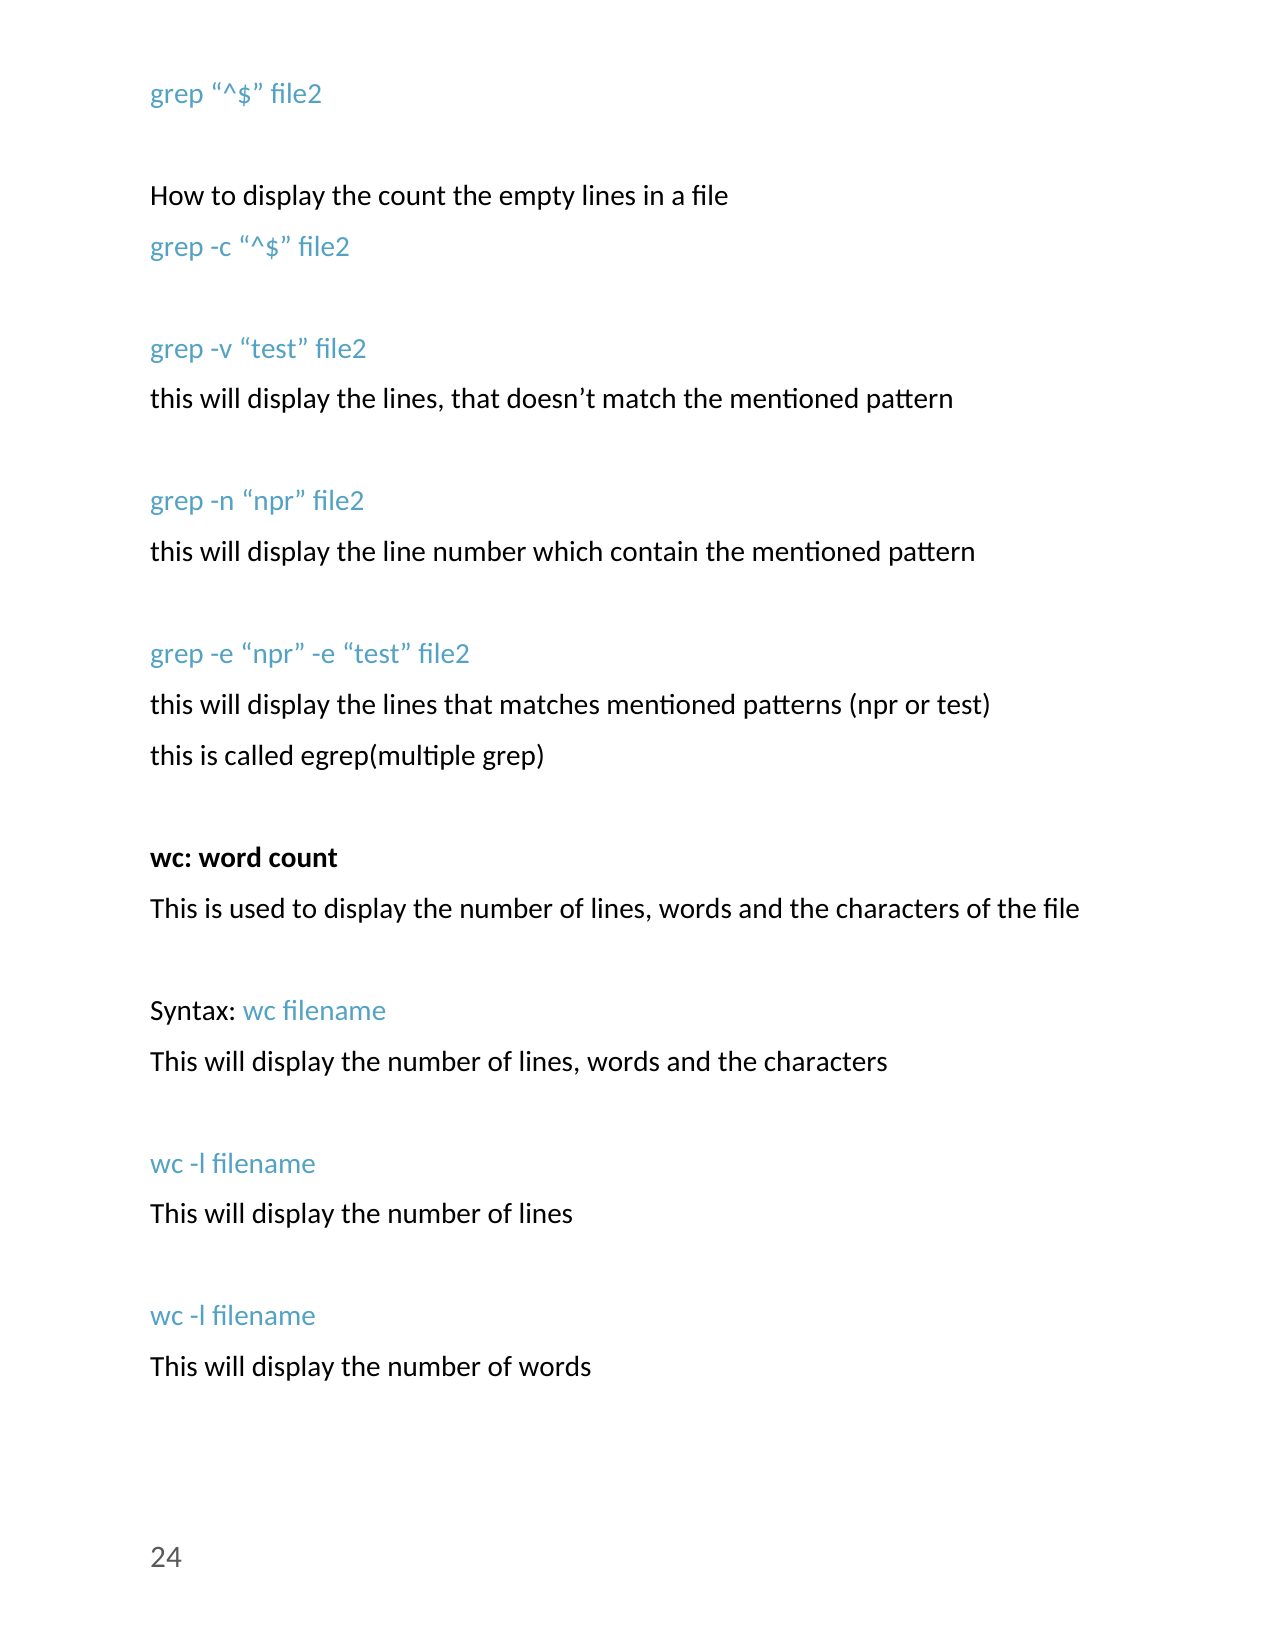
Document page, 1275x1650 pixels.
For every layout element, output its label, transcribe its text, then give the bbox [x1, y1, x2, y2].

text How to display the count the empty lines in a file [150, 177, 1125, 212]
text wc: word count [150, 839, 1125, 875]
text grep “^$” file2 [150, 75, 1125, 111]
text wc -l filename [150, 1145, 1125, 1180]
text Syntax: wc filename [150, 992, 1125, 1027]
text this will display the line number which contain the mentioned pattern [150, 533, 1125, 569]
text This will display the number of lines, words and the characters [150, 1043, 1125, 1078]
text wc -l filename [150, 1297, 1125, 1333]
text This will display the number of words [150, 1348, 1125, 1384]
text grep -c “^$” file2 [150, 228, 1125, 263]
text grep -e “npr” -e “test” file2 [150, 635, 1125, 671]
text this will display the lines, that doesn’t match the mentioned pattern [150, 381, 1125, 416]
text grep -n “npr” file2 [150, 482, 1125, 518]
text this is called egrep(multiple grep) [150, 737, 1125, 773]
text this will display the lines that matches mentioned patterns (npr or test) [150, 686, 1125, 722]
text This will display the number of lines [150, 1196, 1125, 1231]
text grep -v “test” file2 [150, 330, 1125, 365]
text This is used to display the number of lines, words and the characters of the file [150, 890, 1125, 926]
